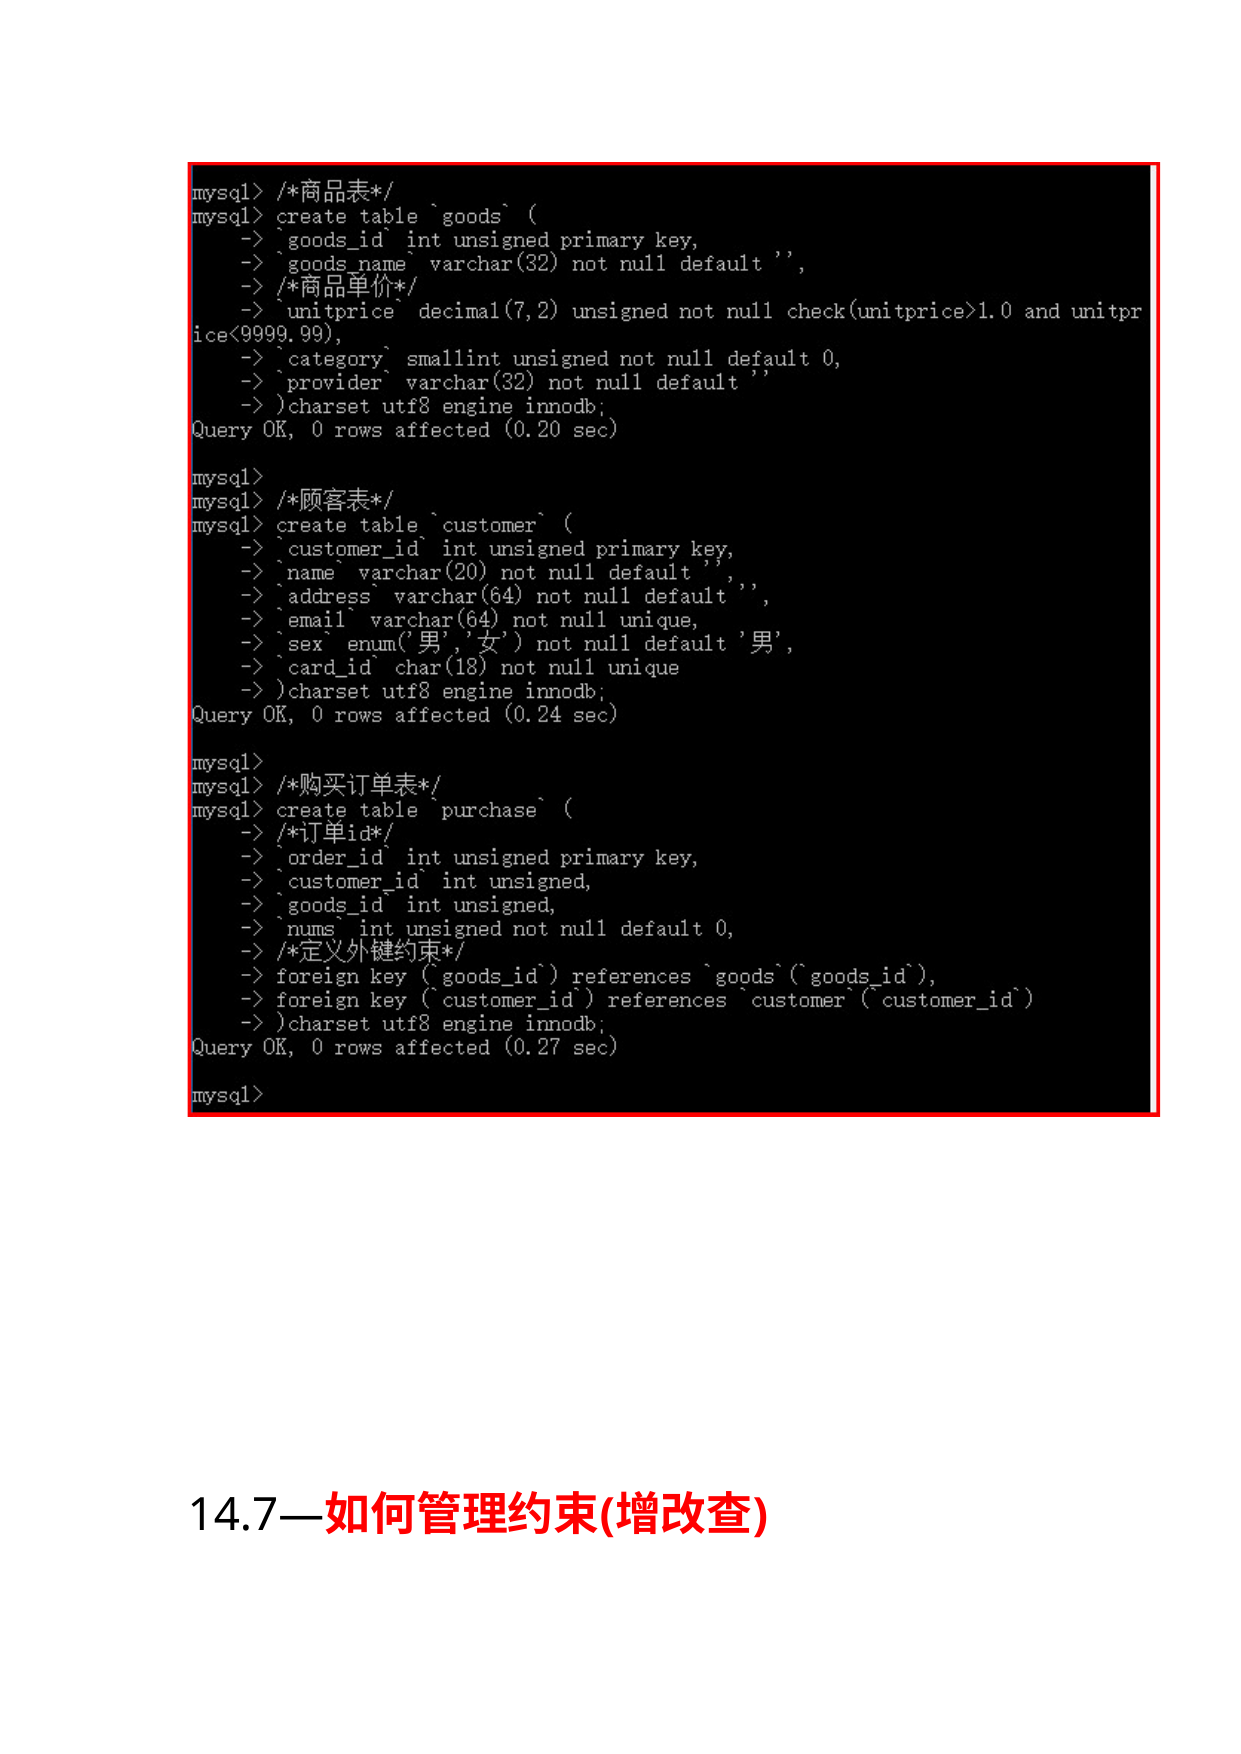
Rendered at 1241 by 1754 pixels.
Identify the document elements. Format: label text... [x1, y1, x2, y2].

text 14.7—如何管理约束(增改查) [187, 1462, 1053, 1559]
picture [187, 162, 1160, 1117]
